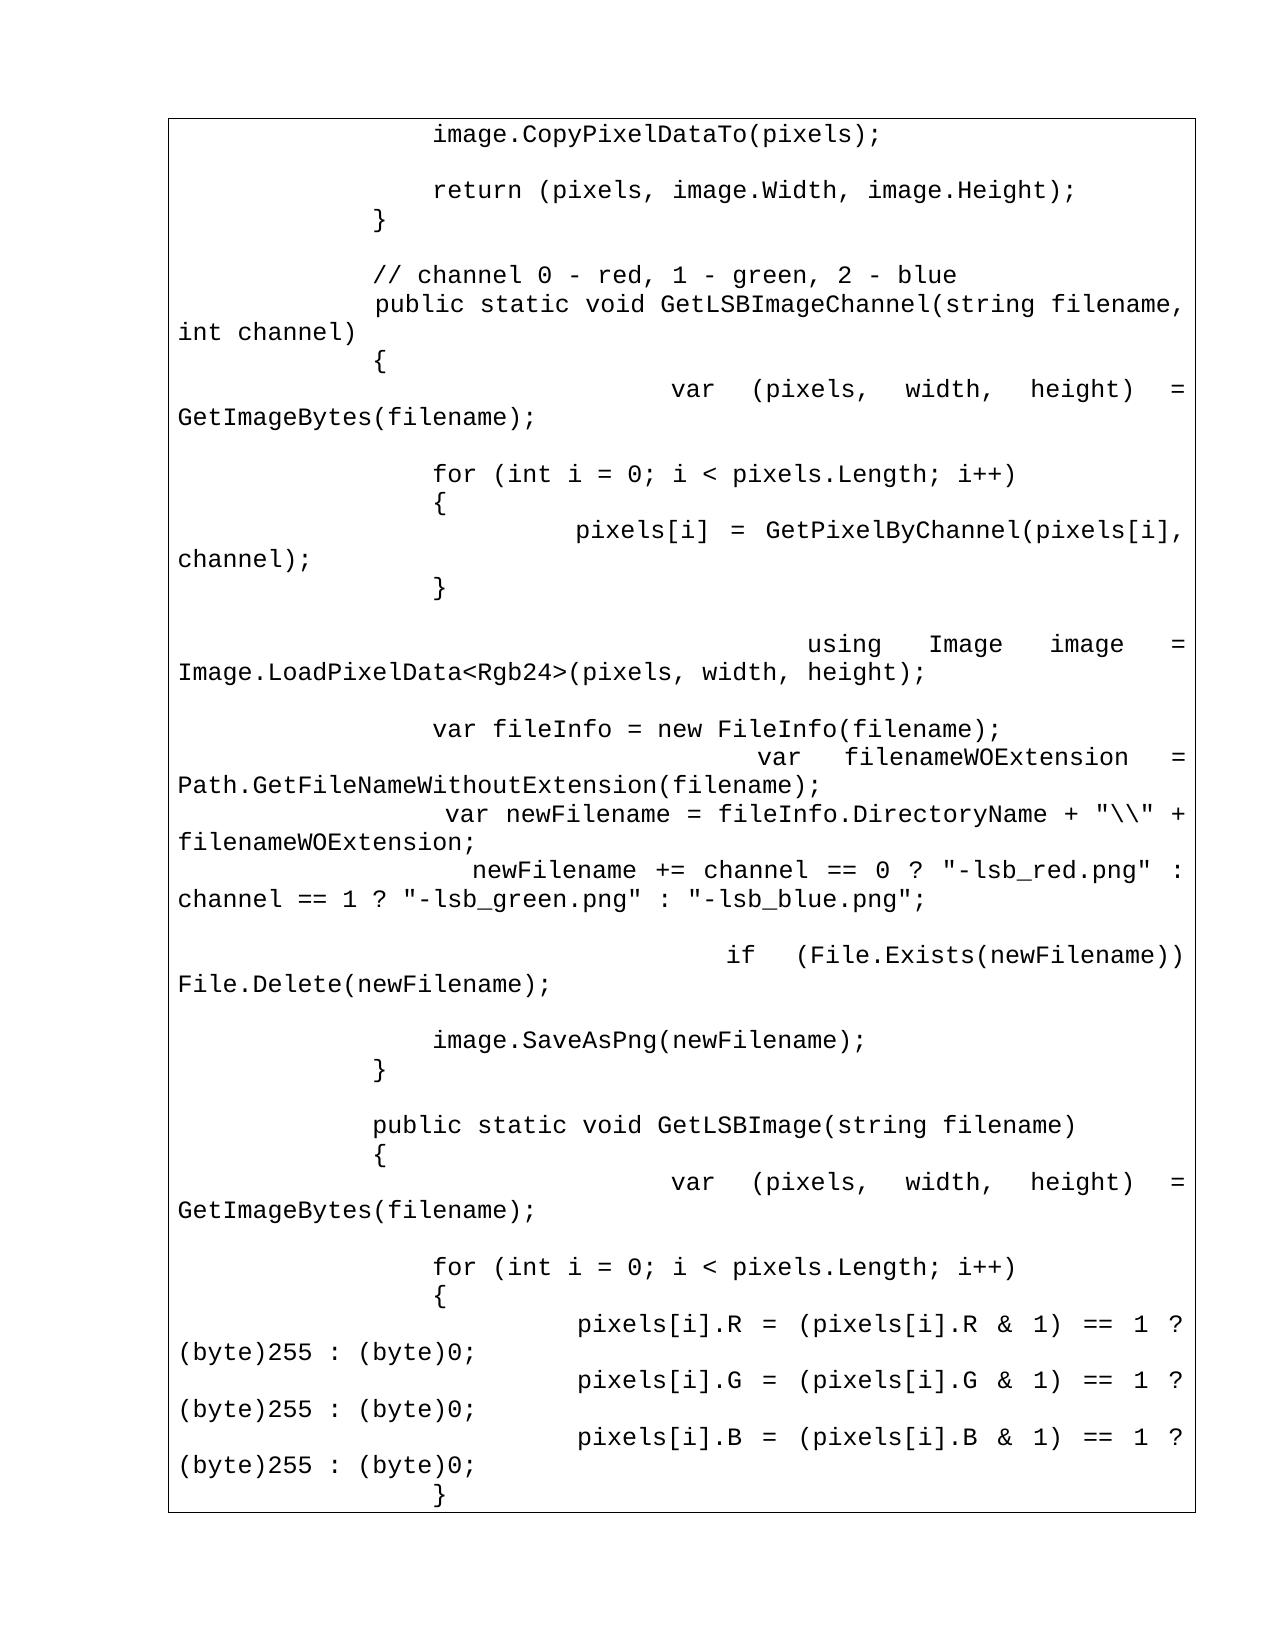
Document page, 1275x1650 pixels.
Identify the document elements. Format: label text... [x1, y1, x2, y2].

text // channel 0 - red, 1 - green, 2 - blue [177, 263, 1186, 291]
text { [177, 489, 1186, 518]
text } [169, 1478, 1195, 1512]
text public static void GetLSBImage(string filename) [177, 1113, 1186, 1141]
text using Image image = Image.LoadPixelData<Rgb24>(pixels, width, height); [177, 631, 1186, 688]
text pixels[i].G = (pixels[i].G & 1) == 1 ? (byte)255 : (byte)0; [177, 1368, 1186, 1424]
text pixels[i].R = (pixels[i].R & 1) == 1 ? (byte)255 : (byte)0; [177, 1311, 1186, 1368]
text pixels[i] = GetPixelByChannel(pixels[i], channel); [177, 518, 1186, 574]
text for (int i = 0; i < pixels.Length; i++) [177, 1254, 1186, 1283]
text pixels[i].B = (pixels[i].B & 1) == 1 ? (byte)255 : (byte)0; [177, 1424, 1186, 1478]
text return (pixels, image.Width, image.Height); [177, 178, 1186, 206]
text { [177, 1283, 1186, 1311]
text var (pixels, width, height) = GetImageBytes(filename); [177, 1169, 1186, 1226]
text var (pixels, width, height) = GetImageBytes(filename); [177, 376, 1186, 433]
text image.CopyPixelDataTo(pixels); [169, 119, 1195, 149]
text if (File.Exists(newFilename)) File.Delete(newFilename); [177, 943, 1186, 999]
text var fileInfo = new FileInfo(filename); [177, 716, 1186, 744]
text } [177, 574, 1186, 603]
text image.SaveAsPng(newFilename); [177, 1028, 1186, 1056]
text public static void GetLSBImageChannel(string filename, int channel) [177, 291, 1186, 348]
text newFilename += channel == 0 ? "-lsb_red.png" : channel == 1 ? "-lsb_green.png" : "-lsb_blue.png"; [177, 858, 1186, 914]
text { [177, 348, 1186, 376]
text for (int i = 0; i < pixels.Length; i++) [177, 461, 1186, 489]
text } [177, 206, 1186, 234]
text var newFilename = fileInfo.DirectoryName + "\\" + filenameWOExtension; [177, 801, 1186, 858]
text } [177, 1056, 1186, 1084]
text var filenameWOExtension = Path.GetFileNameWithoutExtension(filename); [177, 744, 1186, 801]
text { [177, 1141, 1186, 1169]
